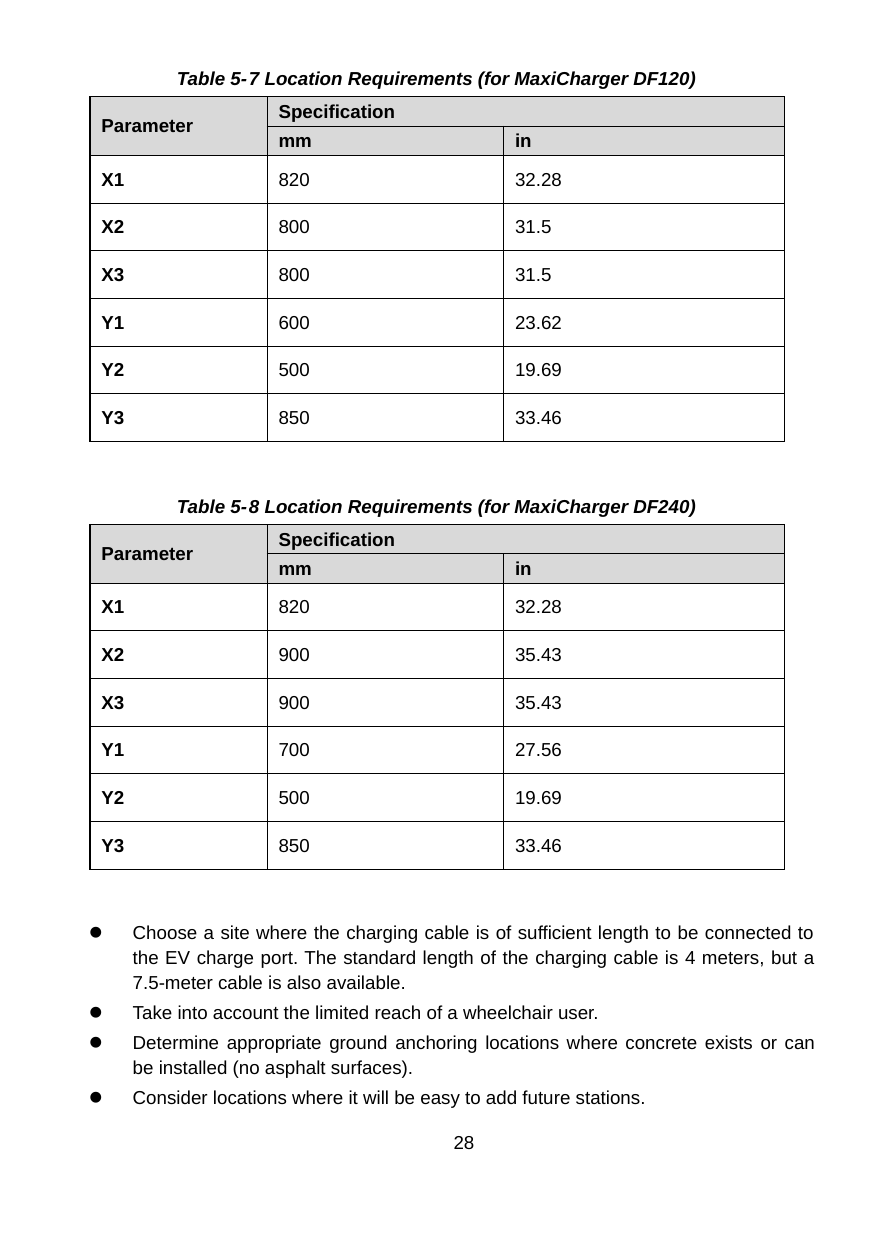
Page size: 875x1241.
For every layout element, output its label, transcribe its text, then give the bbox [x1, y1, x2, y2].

table_cell 23.62 [504, 299, 784, 346]
table_cell Y3 [91, 394, 267, 441]
table_cell 850 [268, 394, 503, 441]
table_cell X1 [91, 584, 267, 630]
table_cell 850 [268, 822, 503, 868]
table_cell 700 [268, 727, 503, 773]
table_cell 820 [268, 156, 503, 203]
table_cell 600 [268, 299, 503, 346]
table_cell 820 [268, 584, 503, 630]
table_cell 33.46 [504, 394, 784, 441]
table_cell 33.46 [504, 822, 784, 868]
text Table 5-1 Location Requirements (for MaxiCharger DF120) [59, 64, 815, 91]
table_cell 800 [268, 251, 503, 298]
table_cell 500 [268, 347, 503, 393]
table_cell 800 [268, 204, 503, 250]
list Consider locations where it will be easy to add future stations. [89, 1084, 815, 1109]
table_cell 31.5 [504, 204, 784, 250]
table_cell 32.28 [504, 156, 784, 203]
table_cell Y1 [91, 299, 267, 346]
table_cell 900 [268, 679, 503, 726]
table_header Parameter [91, 525, 267, 583]
table_cell in [504, 127, 784, 155]
list Determine appropriate ground anchoring locations where concrete exists or can be installed (no asphalt surfaces). [89, 1029, 815, 1079]
table_cell 19.69 [504, 774, 784, 821]
table_cell 32.28 [504, 584, 784, 630]
table_cell Y2 [91, 347, 267, 393]
table_header Parameter [91, 97, 267, 155]
table_cell 31.5 [504, 251, 784, 298]
table_cell mm [268, 554, 503, 583]
table_cell 500 [268, 774, 503, 821]
table_cell mm [268, 127, 503, 155]
text Table 5-2 Location Requirements (for MaxiCharger DF240) [59, 492, 815, 519]
table_cell X2 [91, 631, 267, 678]
table_cell Y2 [91, 774, 267, 821]
table_cell 27.56 [504, 727, 784, 773]
table_cell 35.43 [504, 679, 784, 726]
table_cell 19.69 [504, 347, 784, 393]
table_cell X3 [91, 679, 267, 726]
table_cell X1 [91, 156, 267, 203]
table_cell 900 [268, 631, 503, 678]
list Choose a site where the charging cable is of sufficient length to be connected to the EV charge port. The standard length of the charging cable is 4 meters, but a 7.5-meter cable is also available. [89, 919, 815, 994]
table_cell X3 [91, 251, 267, 298]
table_cell X2 [91, 204, 267, 250]
table_cell Y1 [91, 727, 267, 773]
table_header Specification [268, 97, 784, 126]
table_cell Y3 [91, 822, 267, 868]
table_cell 35.43 [504, 631, 784, 678]
table_cell in [504, 554, 784, 583]
table_header Specification [268, 525, 784, 553]
list Take into account the limited reach of a wheelchair user. [89, 999, 815, 1024]
